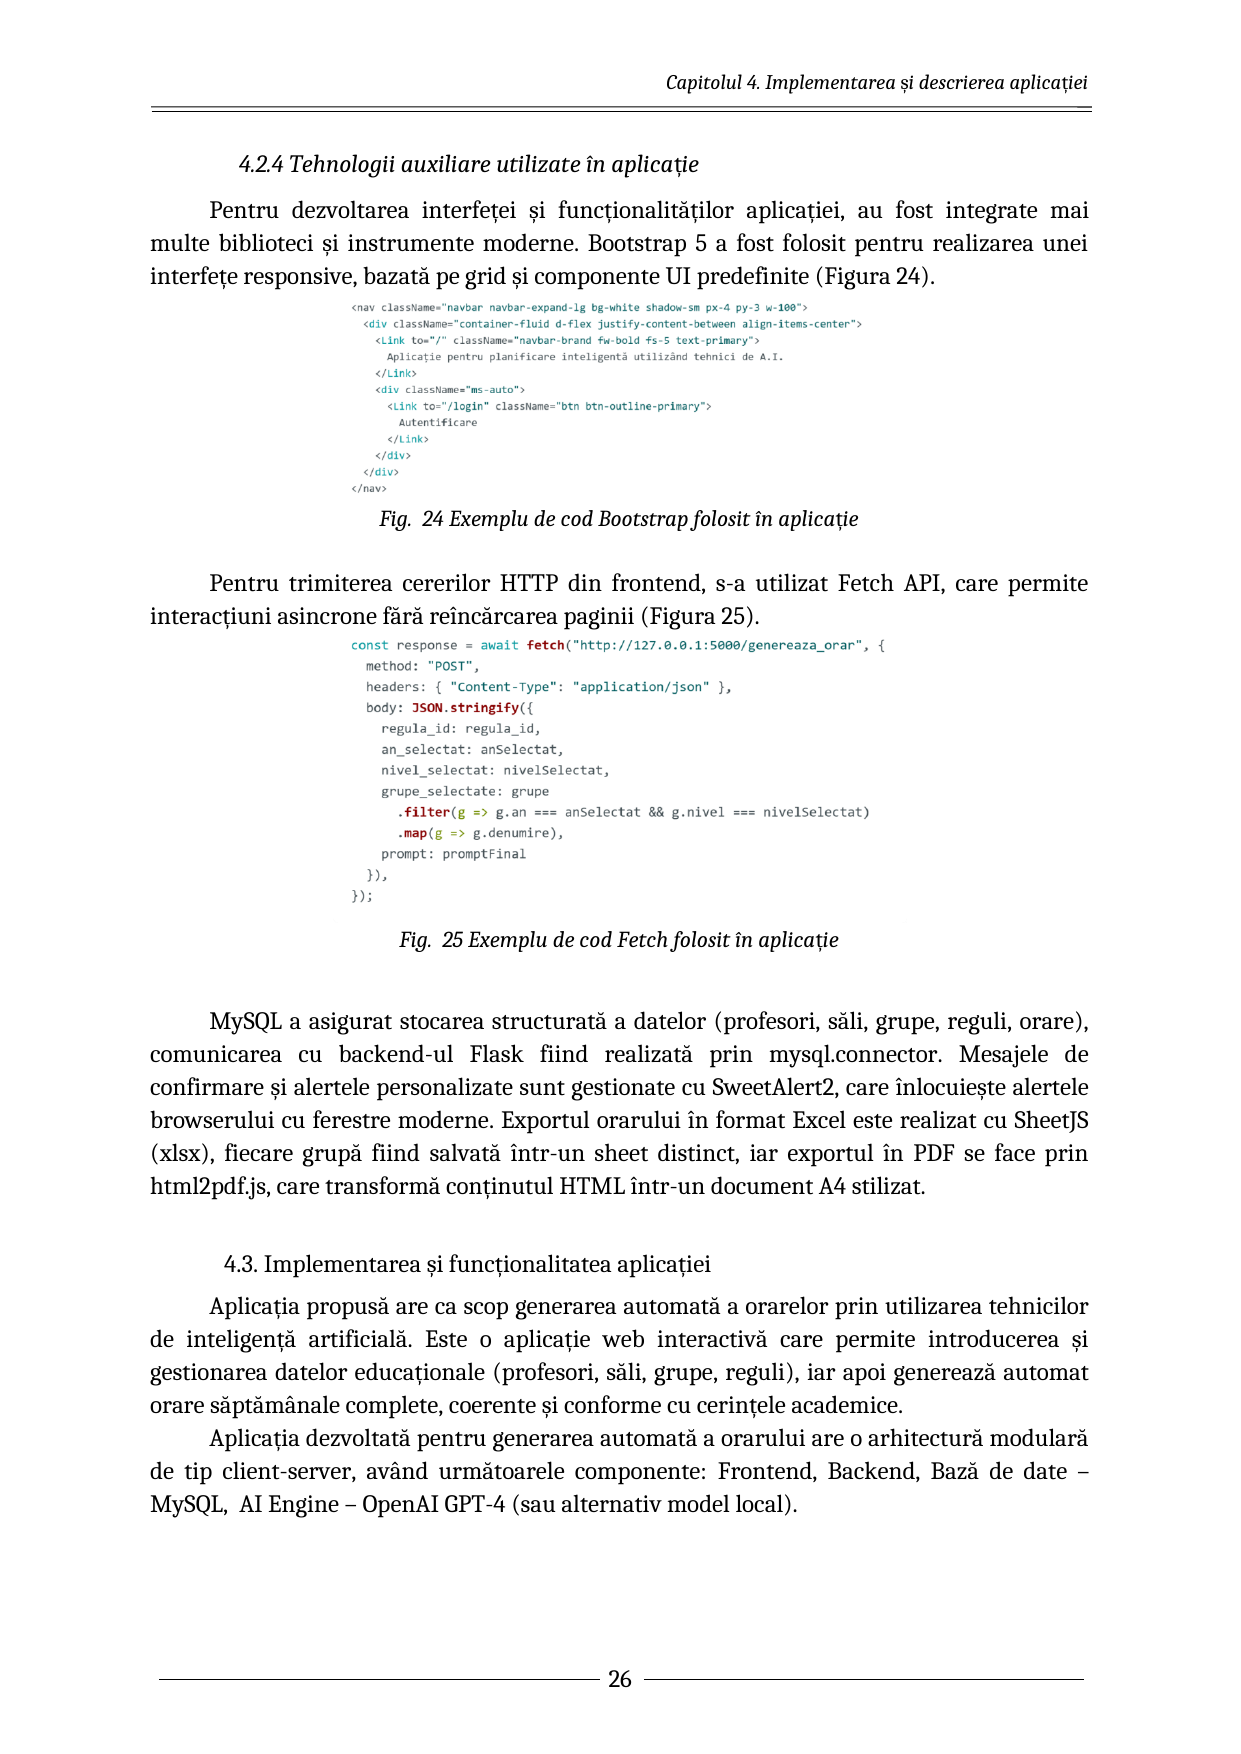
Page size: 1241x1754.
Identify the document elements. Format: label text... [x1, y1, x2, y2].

subtitle Fig. 25 Exemplu de cod Fetch folosit în aplicație [150, 927, 1090, 953]
text Aplicația propusă are ca scop generarea automată a orarelor prin utilizarea tehnicilor de inteligență artificială. Este o aplicație web interactivă care permite introducerea și gestionarea datelor educaționale (profesori, săli, grupe, reguli), iar apoi generează automat orare săptămânale complete, coerente și conforme cu cerințele academice. [150, 1292, 1090, 1419]
text Aplicația dezvoltată pentru generarea automată a orarului are o arhitectură modulară de tip client-server, având următoarele componente: Frontend, Backend, Bază de date – MySQL, AI Engine – OpenAI GPT-4 (sau alternativ model local). [150, 1424, 1090, 1518]
subtitle Fig. 24 Exemplu de cod Bootstrap folosit în aplicație [150, 506, 1090, 532]
text Pentru trimiterea cererilor HTTP din frontend, s-a utilizat Fetch API, care permite interacțiuni asincrone fără reîncărcarea paginii (Figura 25). [150, 569, 1090, 631]
text Pentru dezvoltarea interfeței și funcționalităților aplicației, au fost integrate mai multe biblioteci și instrumente moderne. Bootstrap 5 a fost folosit pentru realizarea unei interfețe responsive, bazată pe grid și componente UI predefinite (Figura 24). [150, 196, 1090, 290]
picture [333, 635, 907, 923]
text MySQL a asigurat stocarea structurată a datelor (profesori, săli, grupe, reguli, orare), comunicarea cu backend-ul Flask fiind realizată prin mysql.connector. Mesajele de confirmare și alertele personalizate sunt gestionate cu SweetAlert2, care înlocuiește alertele browserului cu ferestre moderne. Exportul orarului în format Excel este realizat cu SheetJS (xlsx), fiecare grupă fiind salvată într-un sheet distinct, iar exportul în PDF se face prin html2pdf.js, care transformă conținutul HTML într-un document A4 stilizat. [150, 1007, 1090, 1201]
subtitle 4.2.4 Tehnologii auxiliare utilizate în aplicație [150, 150, 1090, 179]
subtitle 4.3. Implementarea și funcționalitatea aplicației [150, 1250, 1090, 1279]
picture [337, 294, 903, 503]
